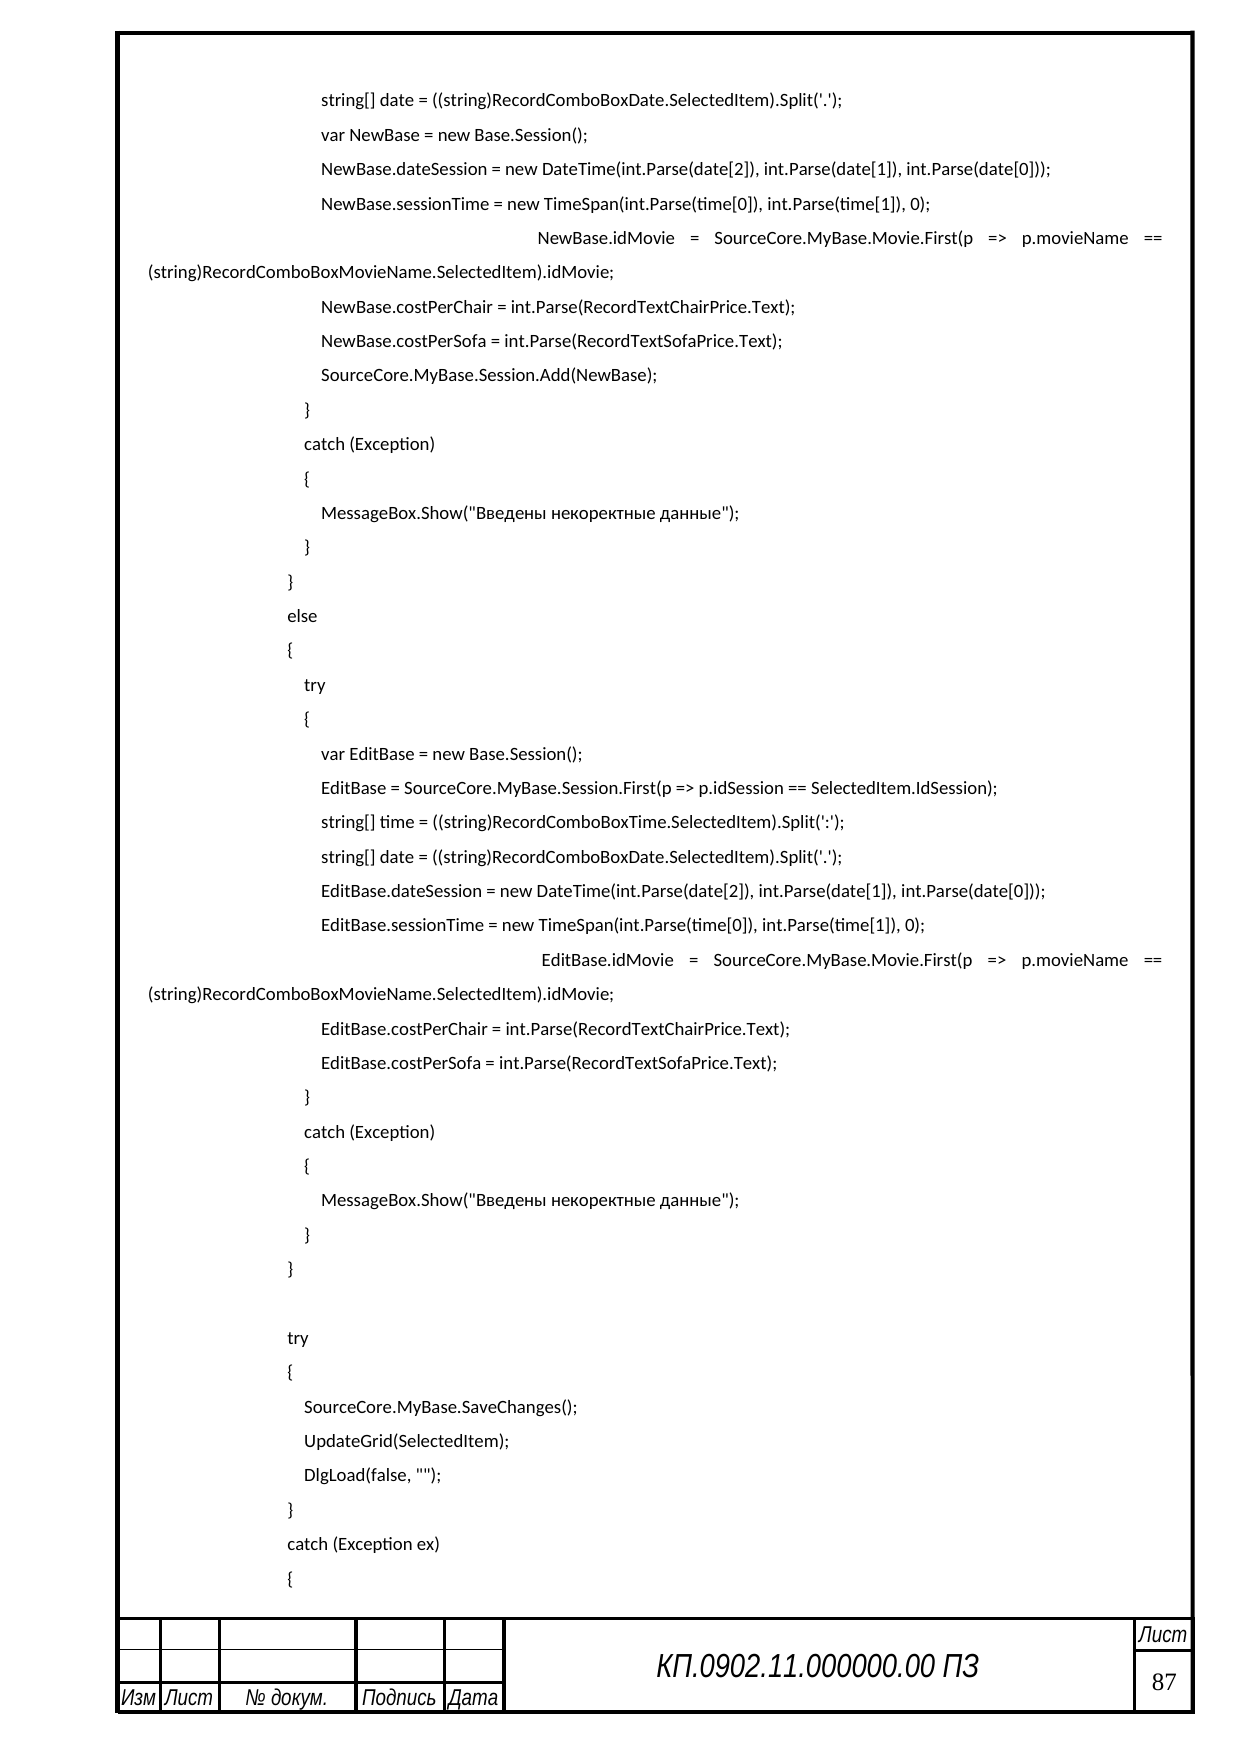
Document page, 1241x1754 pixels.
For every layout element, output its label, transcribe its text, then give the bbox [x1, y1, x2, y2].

text try [148, 673, 1164, 696]
text MessageBox.Show("Введены некоректные данные"); [148, 501, 1164, 524]
text EditBase.dateSession = new DateTime(int.Parse(date[2]), int.Parse(date[1]), int.Parse(date[0])); [148, 879, 1164, 902]
text NewBase.idMovie = SourceCore.MyBase.Movie.First(p => p.movieName == (string)RecordComboBoxMovieName.SelectedItem).idMovie; [148, 226, 1164, 283]
text { [148, 707, 1164, 730]
text SourceCore.MyBase.Session.Add(NewBase); [148, 364, 1164, 387]
text } [148, 1086, 1164, 1108]
text NewBase.sessionTime = new TimeSpan(int.Parse(time[0]), int.Parse(time[1]), 0); [148, 192, 1164, 215]
text EditBase.sessionTime = new TimeSpan(int.Parse(time[0]), int.Parse(time[1]), 0); [148, 914, 1164, 937]
text var NewBase = new Base.Session(); [148, 123, 1164, 146]
text UpdateGrid(SelectedItem); [148, 1429, 1164, 1452]
text string[] date = ((string)RecordComboBoxDate.SelectedItem).Split('.'); [148, 89, 1164, 112]
text } [148, 1257, 1164, 1280]
text try [148, 1326, 1164, 1349]
text EditBase = SourceCore.MyBase.Session.First(p => p.idSession == SelectedItem.IdSession); [148, 776, 1164, 799]
text EditBase.costPerChair = int.Parse(RecordTextChairPrice.Text); [148, 1017, 1164, 1040]
text string[] date = ((string)RecordComboBoxDate.SelectedItem).Split('.'); [148, 845, 1164, 868]
text } [148, 1498, 1164, 1521]
text else [148, 604, 1164, 627]
text { [148, 1361, 1164, 1383]
text { [148, 1154, 1164, 1177]
text } [148, 570, 1164, 593]
text { [148, 639, 1164, 662]
text { [148, 1567, 1164, 1590]
text } [148, 398, 1164, 421]
text { [148, 467, 1164, 490]
text catch (Exception) [148, 432, 1164, 455]
text string[] time = ((string)RecordComboBoxTime.SelectedItem).Split(':'); [148, 811, 1164, 833]
text SourceCore.MyBase.SaveChanges(); [148, 1395, 1164, 1418]
text } [148, 1223, 1164, 1246]
text } [148, 536, 1164, 558]
text NewBase.costPerChair = int.Parse(RecordTextChairPrice.Text); [148, 295, 1164, 318]
text DlgLoad(false, ""); [148, 1464, 1164, 1487]
text var EditBase = new Base.Session(); [148, 742, 1164, 765]
text EditBase.idMovie = SourceCore.MyBase.Movie.First(p => p.movieName == (string)RecordComboBoxMovieName.SelectedItem).idMovie; [148, 948, 1164, 1005]
text catch (Exception ex) [148, 1532, 1164, 1555]
text catch (Exception) [148, 1120, 1164, 1143]
text NewBase.dateSession = new DateTime(int.Parse(date[2]), int.Parse(date[1]), int.Parse(date[0])); [148, 157, 1164, 180]
text NewBase.costPerSofa = int.Parse(RecordTextSofaPrice.Text); [148, 329, 1164, 352]
text MessageBox.Show("Введены некоректные данные"); [148, 1189, 1164, 1212]
text EditBase.costPerSofa = int.Parse(RecordTextSofaPrice.Text); [148, 1051, 1164, 1074]
